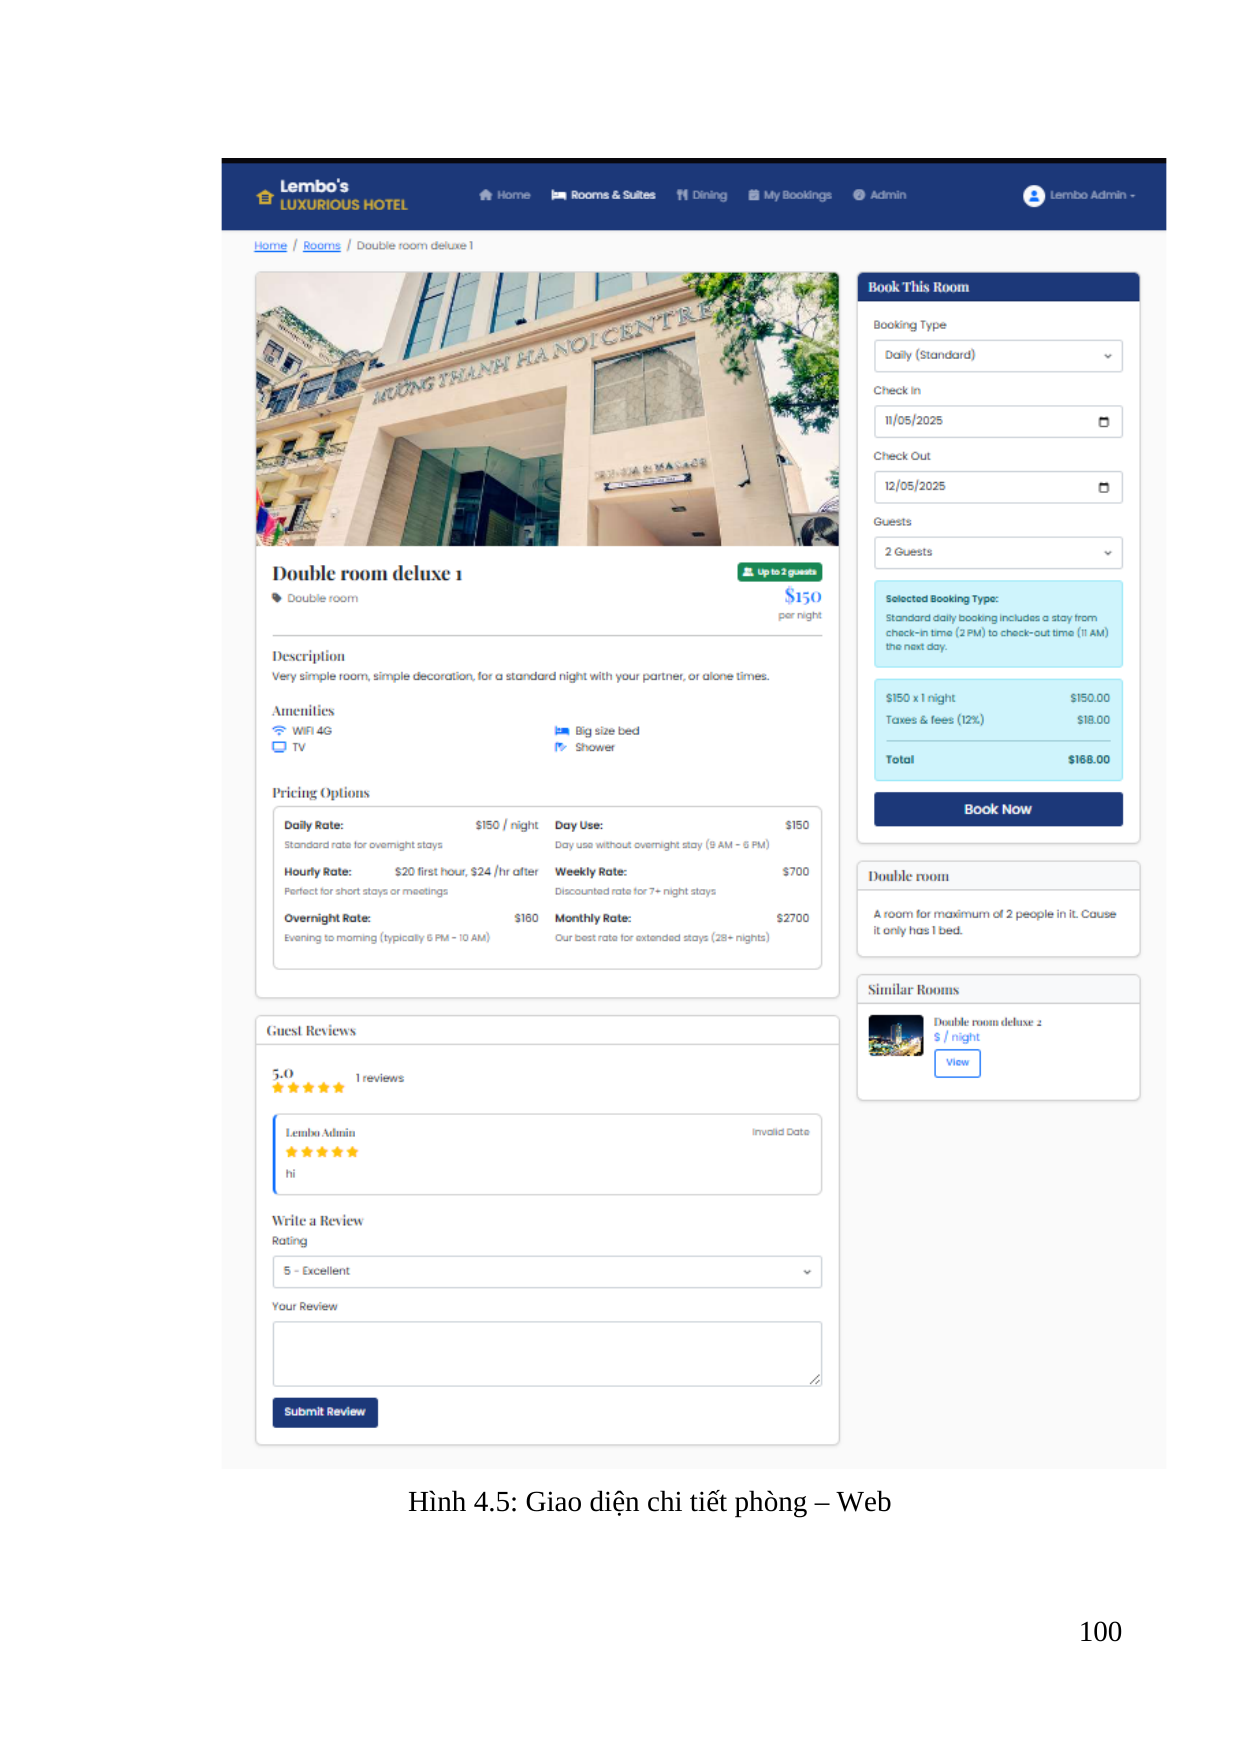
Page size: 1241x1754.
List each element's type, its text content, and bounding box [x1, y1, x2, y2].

picture [221, 158, 1167, 1469]
text Hình 4.5: Giao diện chi tiết phòng – Web [177, 1484, 1122, 1518]
